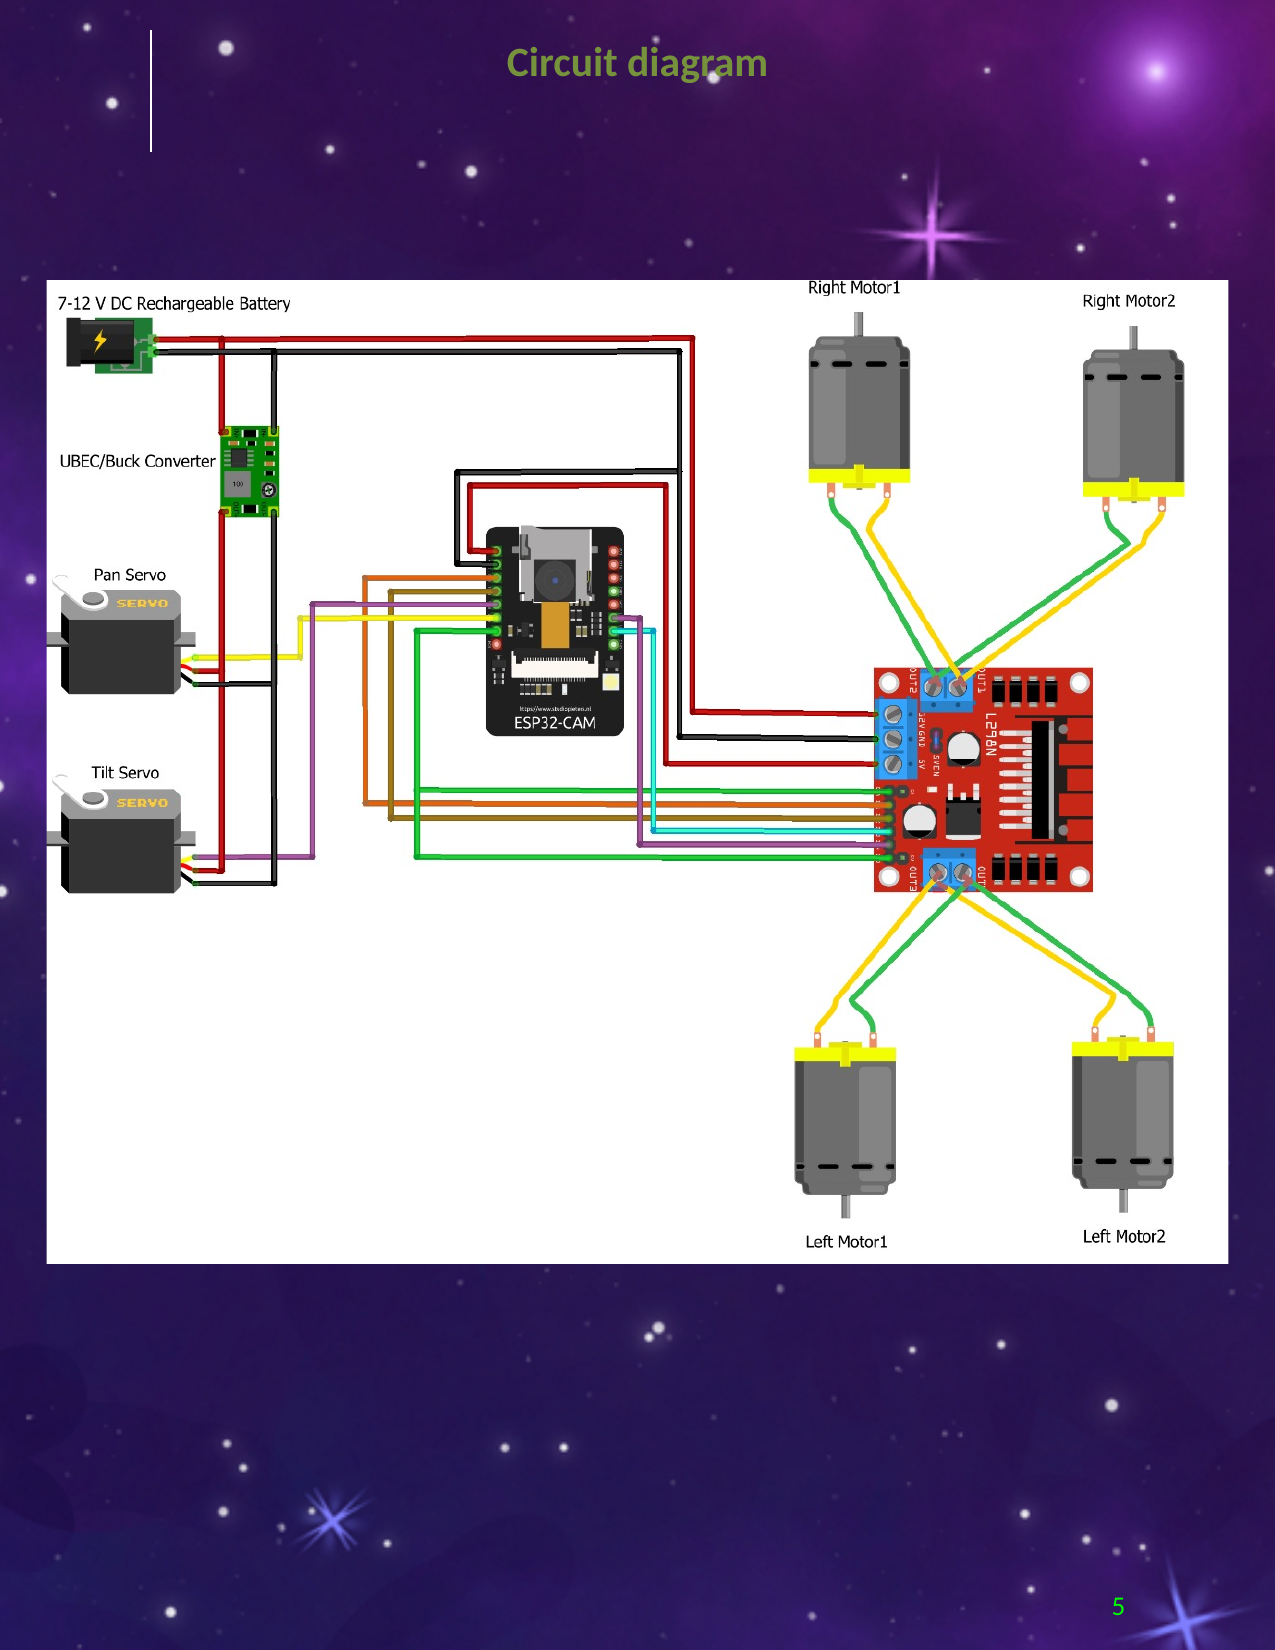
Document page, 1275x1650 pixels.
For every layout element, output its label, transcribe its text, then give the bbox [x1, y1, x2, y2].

picture [0, 0, 1275, 1650]
text Circuit diagram [150, 36, 1125, 87]
